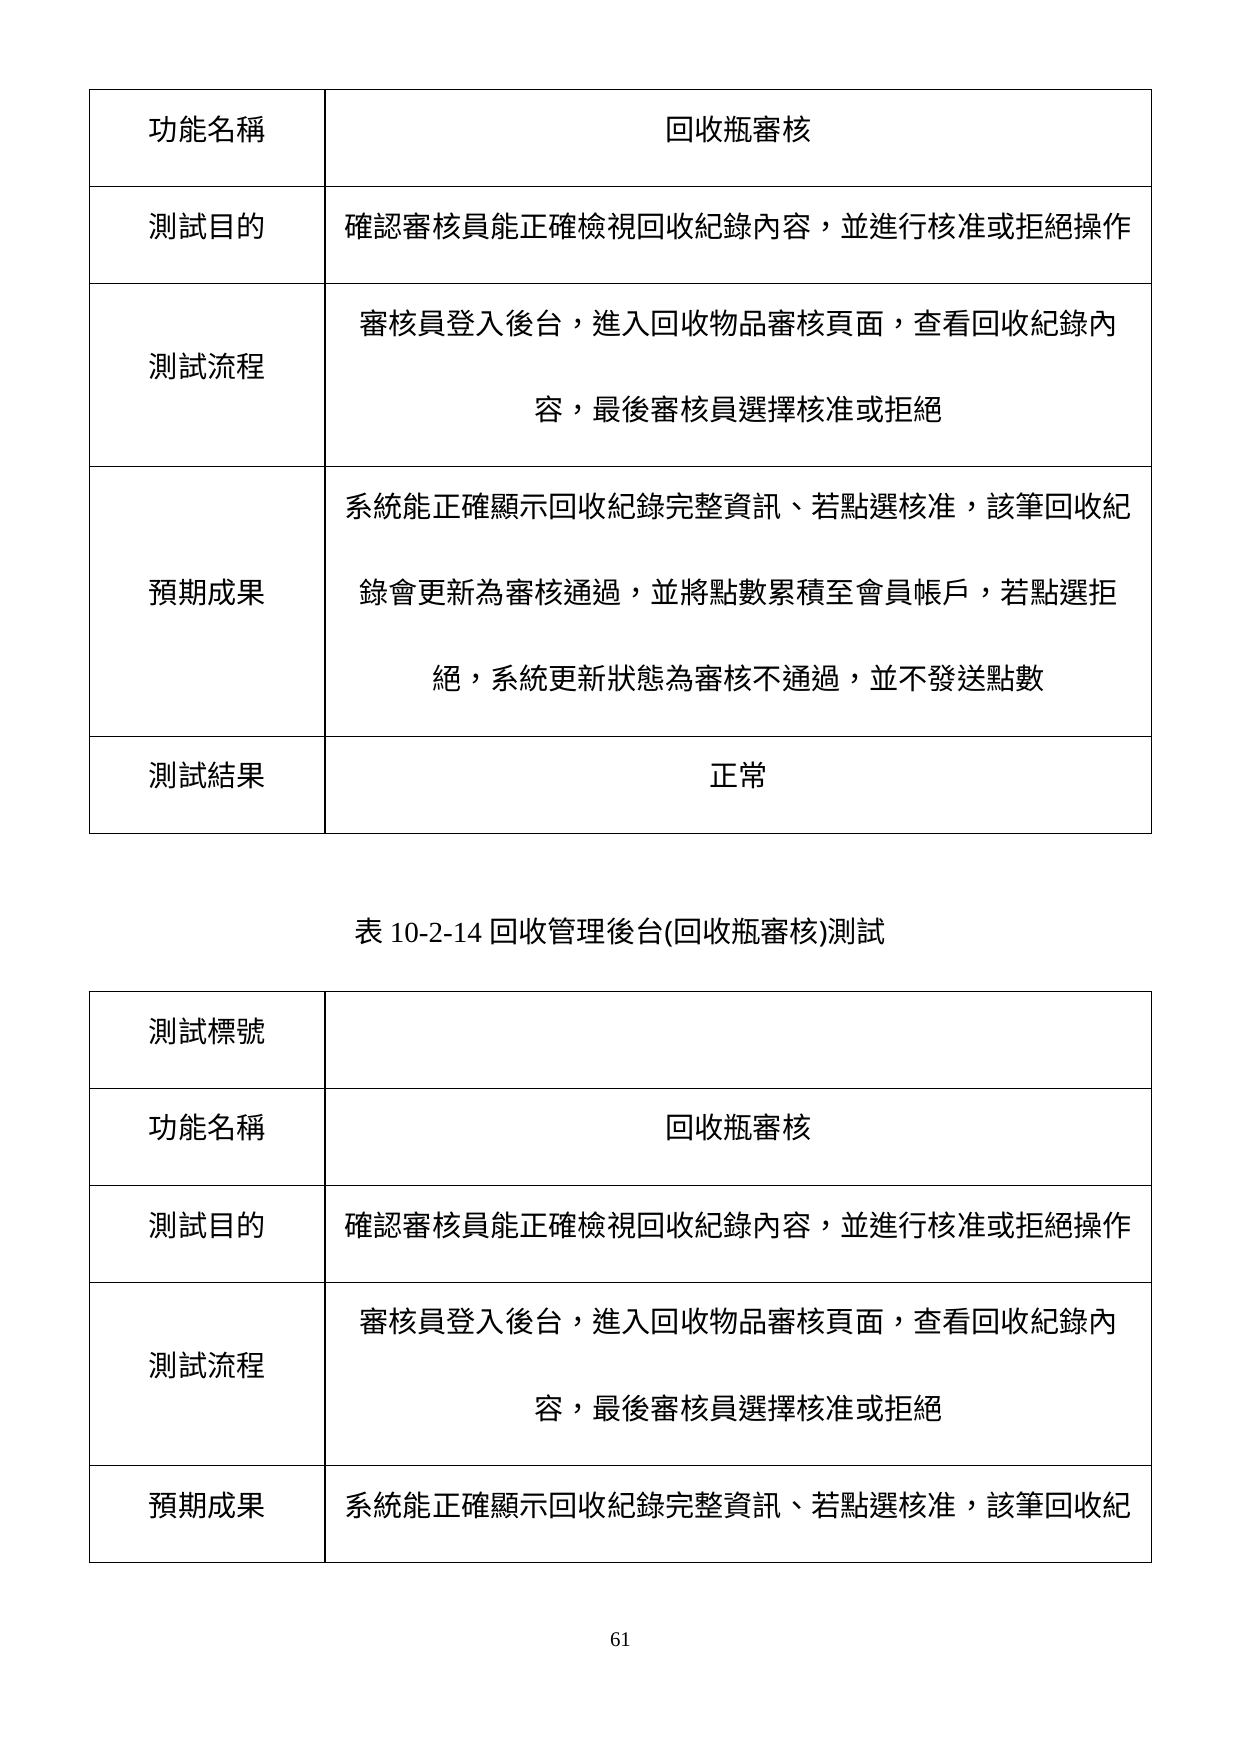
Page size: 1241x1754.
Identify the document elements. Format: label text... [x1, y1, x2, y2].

table_cell 測試結果 [90, 737, 324, 832]
table_cell 測試目的 [90, 187, 324, 283]
table_cell 確認審核員能正確檢視回收紀錄內容，並進行核准或拒絕操作 [326, 1186, 1151, 1282]
table_header 測試標號 [90, 992, 324, 1088]
table_cell 回收瓶審核 [326, 1089, 1151, 1185]
table_cell 回收瓶審核 [326, 90, 1151, 186]
table_cell 功能名稱 [90, 90, 324, 186]
table_cell 預期成果 [90, 1466, 324, 1562]
table_cell 系統能正確顯示回收紀錄完整資訊、若點選核准，該筆回收紀錄會更新為審核通過，並將點數累積至會員帳戶，若點選拒絕，系統更新狀態為審核不通過，並不發送點數 [326, 467, 1151, 736]
table_cell 預期成果 [90, 467, 324, 736]
table_cell 測試流程 [90, 1283, 324, 1465]
table_cell 測試流程 [90, 284, 324, 466]
table_cell 確認審核員能正確檢視回收紀錄內容，並進行核准或拒絕操作 [326, 187, 1151, 283]
table_cell 功能名稱 [90, 1089, 324, 1185]
table_cell 正常 [326, 737, 1151, 832]
table_cell 審核員登入後台，進入回收物品審核頁面，查看回收紀錄內容，最後審核員選擇核准或拒絕 [326, 284, 1151, 466]
table_cell 測試目的 [90, 1186, 324, 1282]
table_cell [326, 1466, 1151, 1562]
table_header [326, 992, 1151, 1088]
table_cell 審核員登入後台，進入回收物品審核頁面，查看回收紀錄內容，最後審核員選擇核准或拒絕 [326, 1283, 1151, 1465]
text 表10-2-14 回收管理後台(回收瓶審核)測試 [89, 893, 1152, 968]
